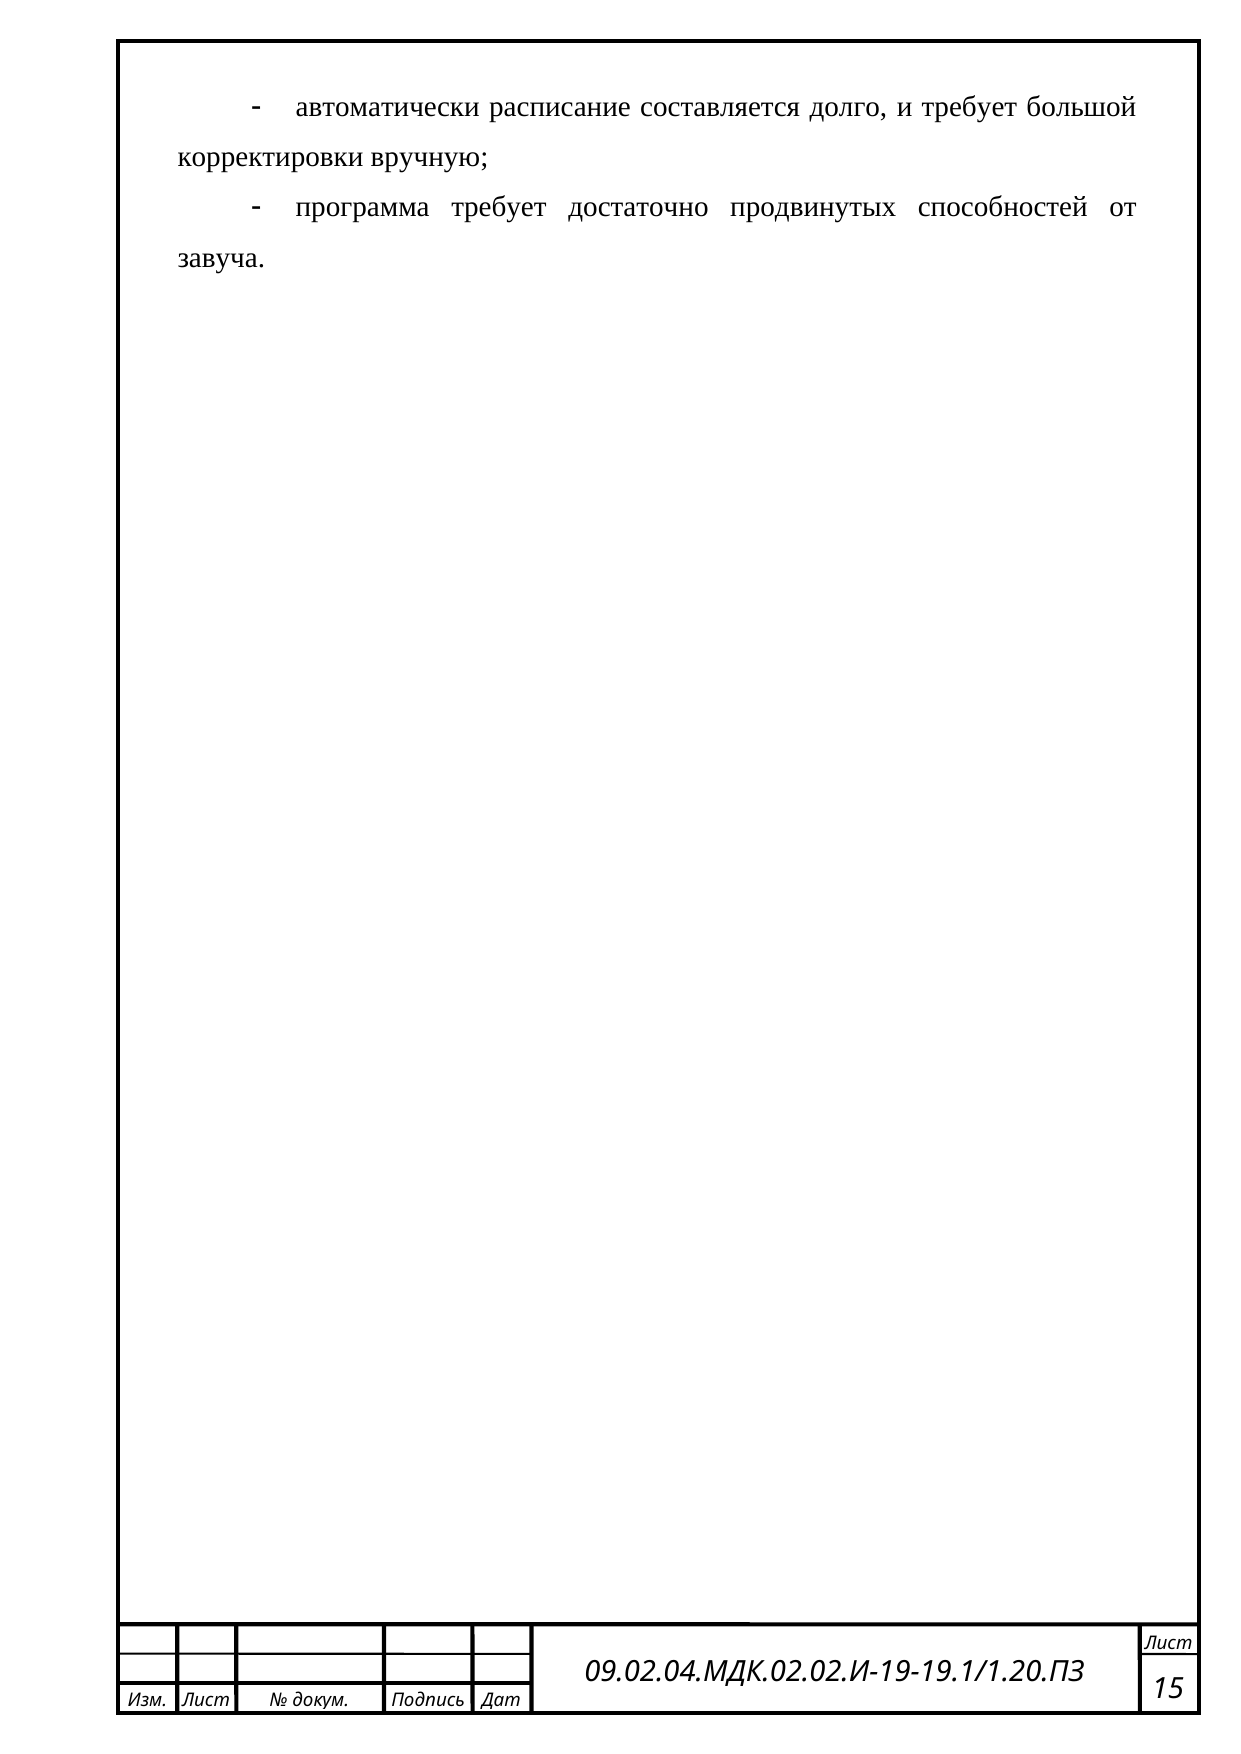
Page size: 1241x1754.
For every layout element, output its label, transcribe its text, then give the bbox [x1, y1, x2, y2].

list автоматически расписание составляется долго, и требует большой корректировки вручную; [177, 89, 1137, 173]
list программа требует достаточно продвинутых способностей от завуча. [177, 189, 1137, 273]
